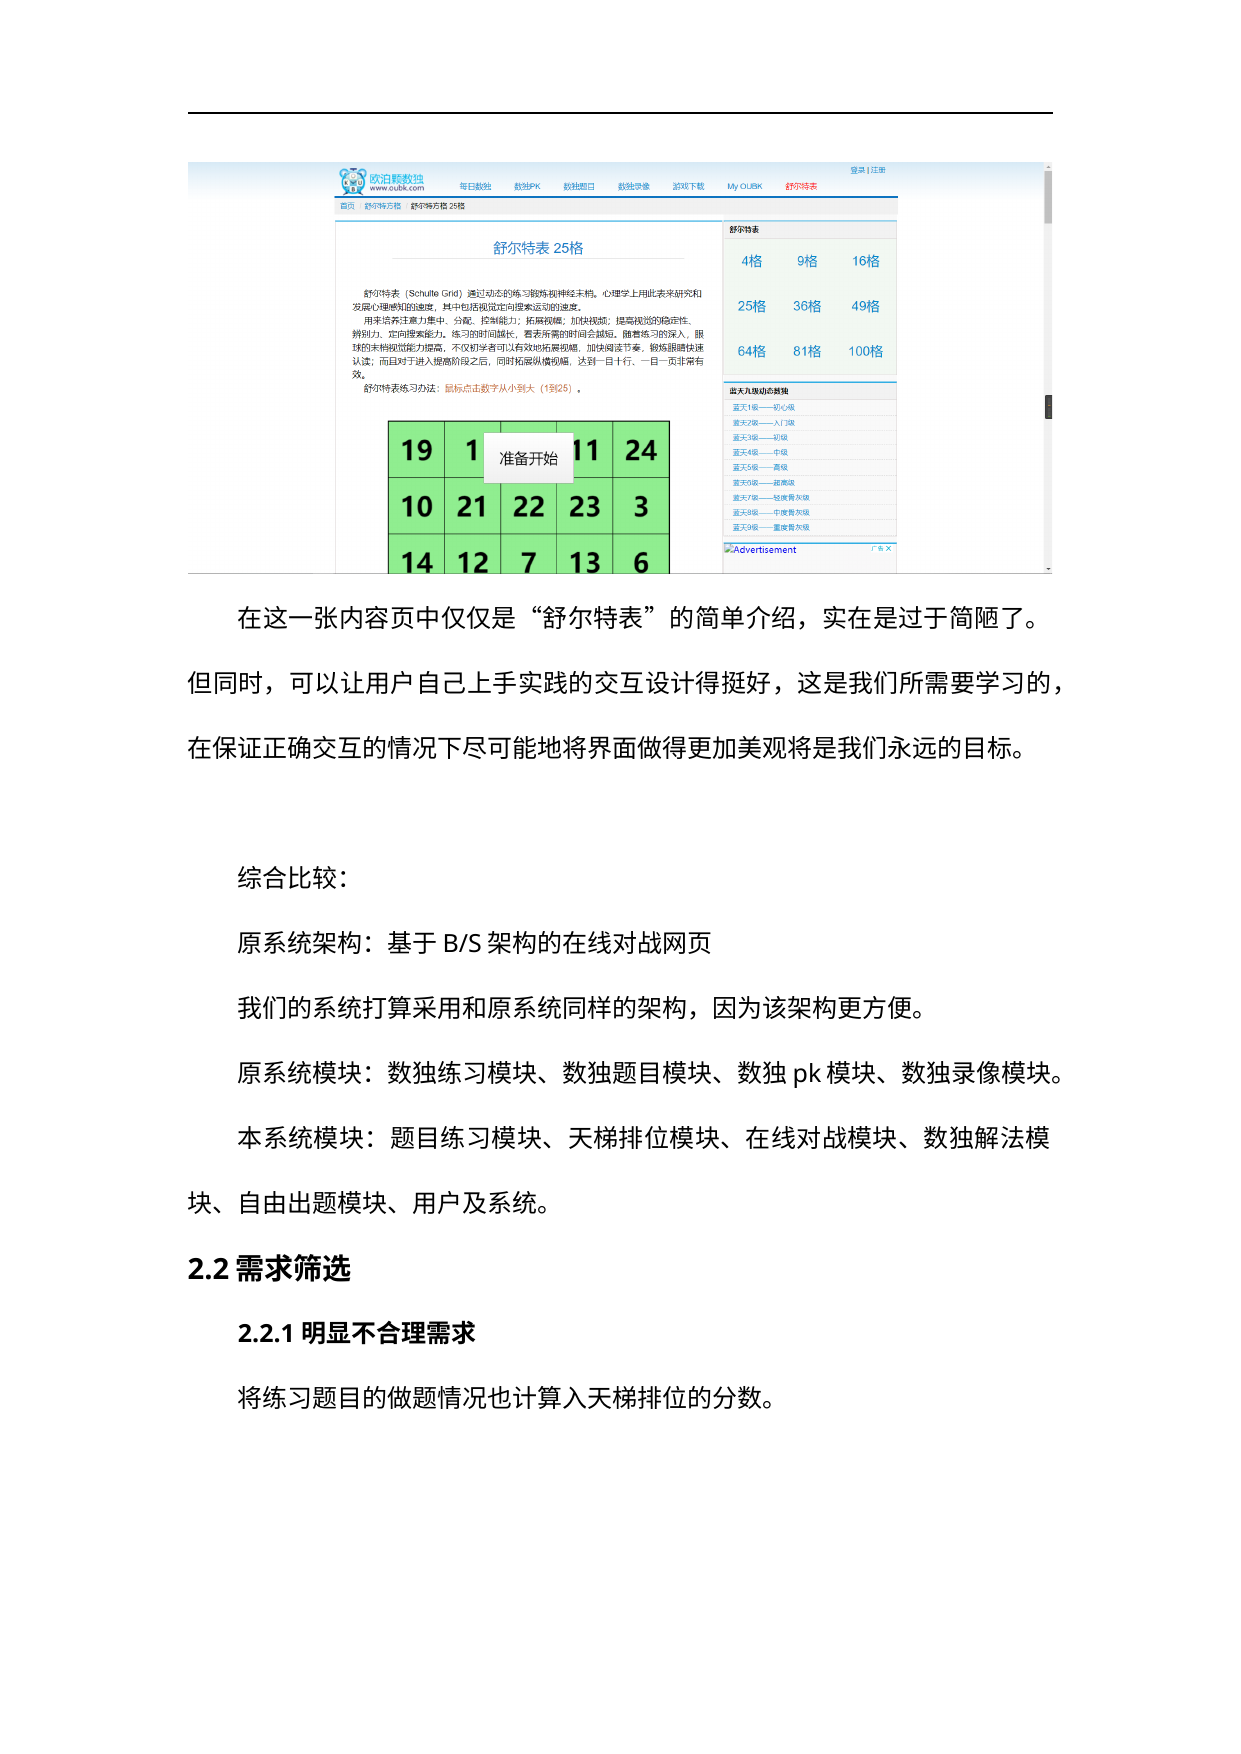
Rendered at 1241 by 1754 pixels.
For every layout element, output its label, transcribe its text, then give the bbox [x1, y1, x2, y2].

text 我们的系统打算采用和原系统同样的架构，因为该架构更方便。 [187, 974, 1053, 1039]
text 在这一张内容页中仅仅是“舒尔特表”的简单介绍，实在是过于简陋了。但同时，可以让用户自己上手实践的交互设计得挺好，这是我们所需要学习的，在保证正确交互的情况下尽可能地将界面做得更加美观将是我们永远的目标。 [187, 584, 1053, 779]
text 本系统模块：题目练习模块、天梯排位模块、在线对战模块、数独解法模块、自由出题模块、用户及系统。 [187, 1104, 1053, 1234]
text 原系统架构：基于B/S架构的在线对战网页 [187, 909, 1053, 974]
text 2.2.1 明显不合理需求 [187, 1299, 1053, 1364]
picture [188, 162, 1053, 574]
text 综合比较： [187, 844, 1053, 909]
text 将练习题目的做题情况也计算入天梯排位的分数。 [187, 1364, 1053, 1429]
text 原系统模块：数独练习模块、数独题目模块、数独pk模块、数独录像模块。 [187, 1039, 1053, 1104]
text 2.2需求筛选 [187, 1234, 1053, 1299]
